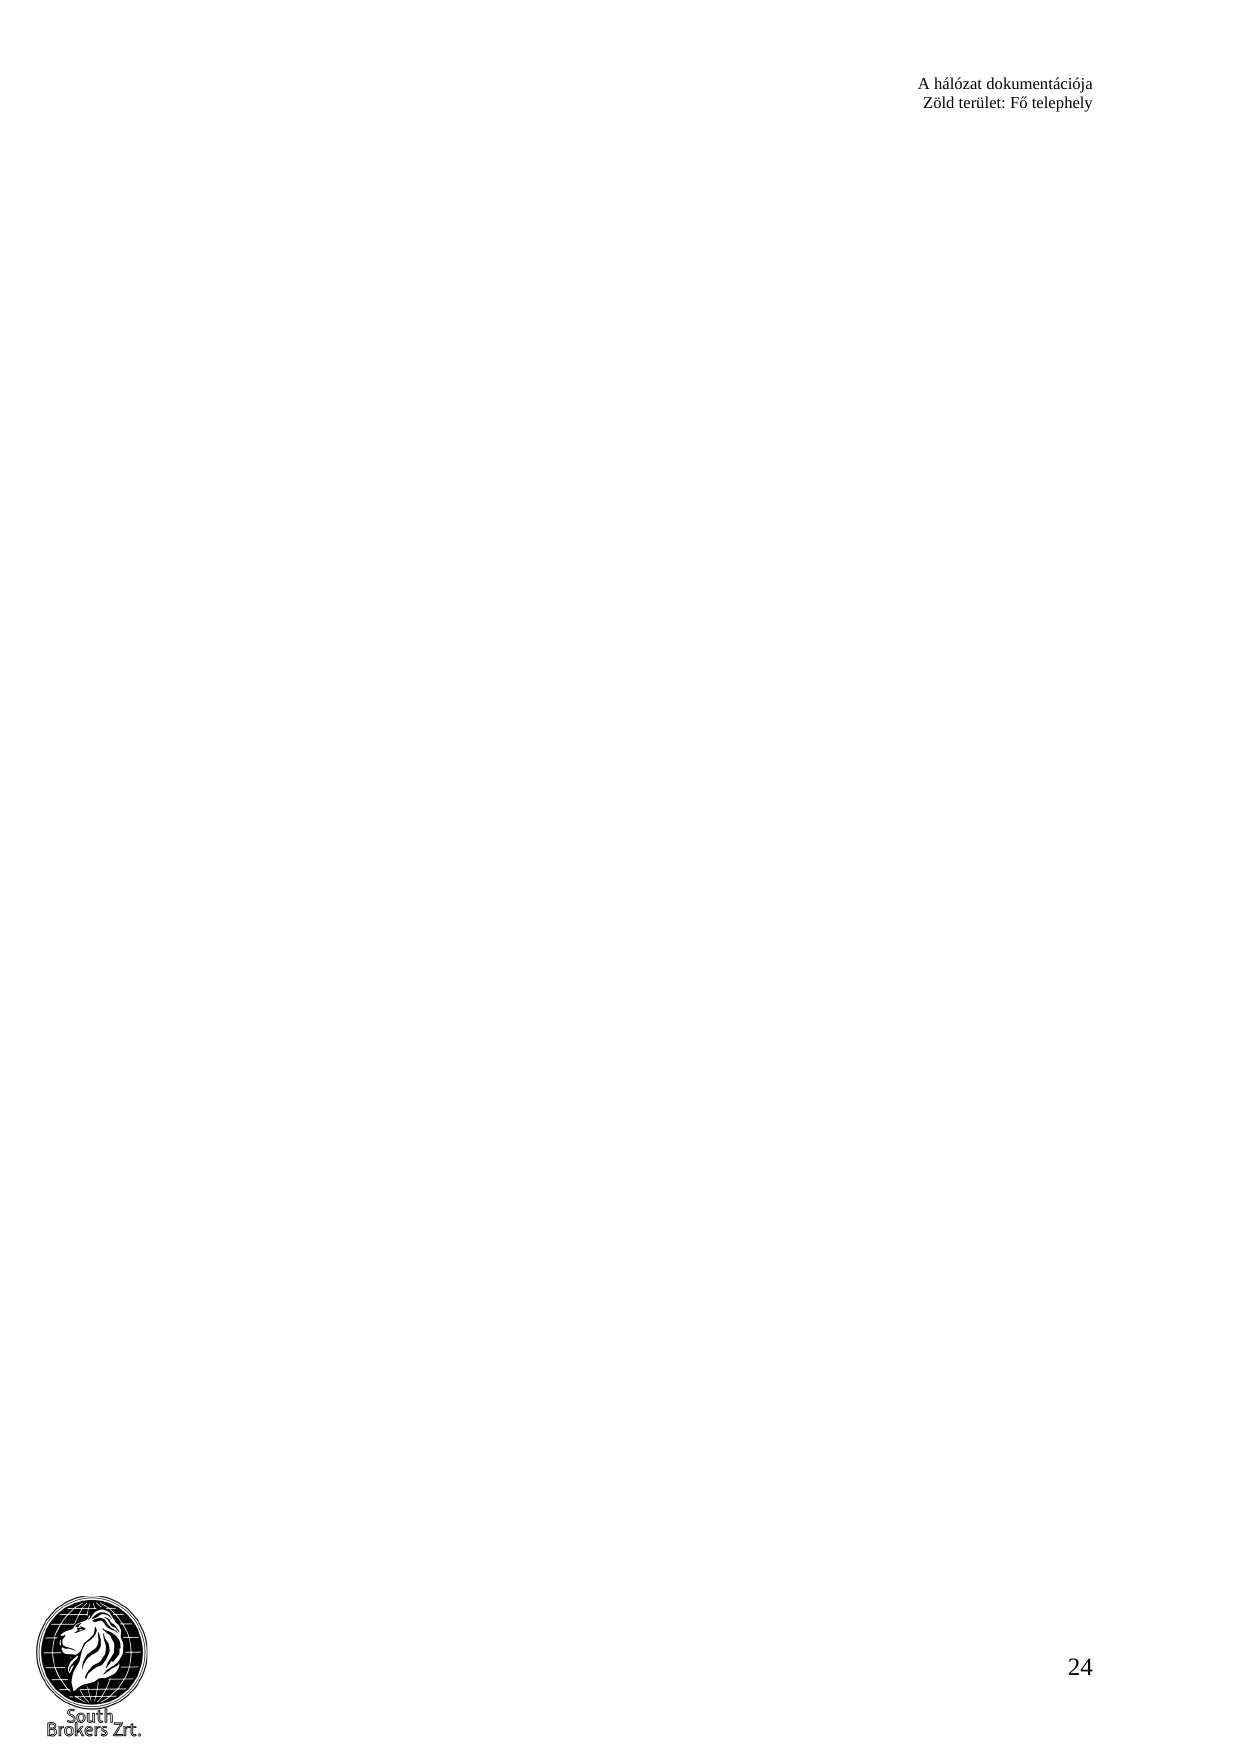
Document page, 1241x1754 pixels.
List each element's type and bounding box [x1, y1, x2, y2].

picture [36, 1596, 148, 1739]
